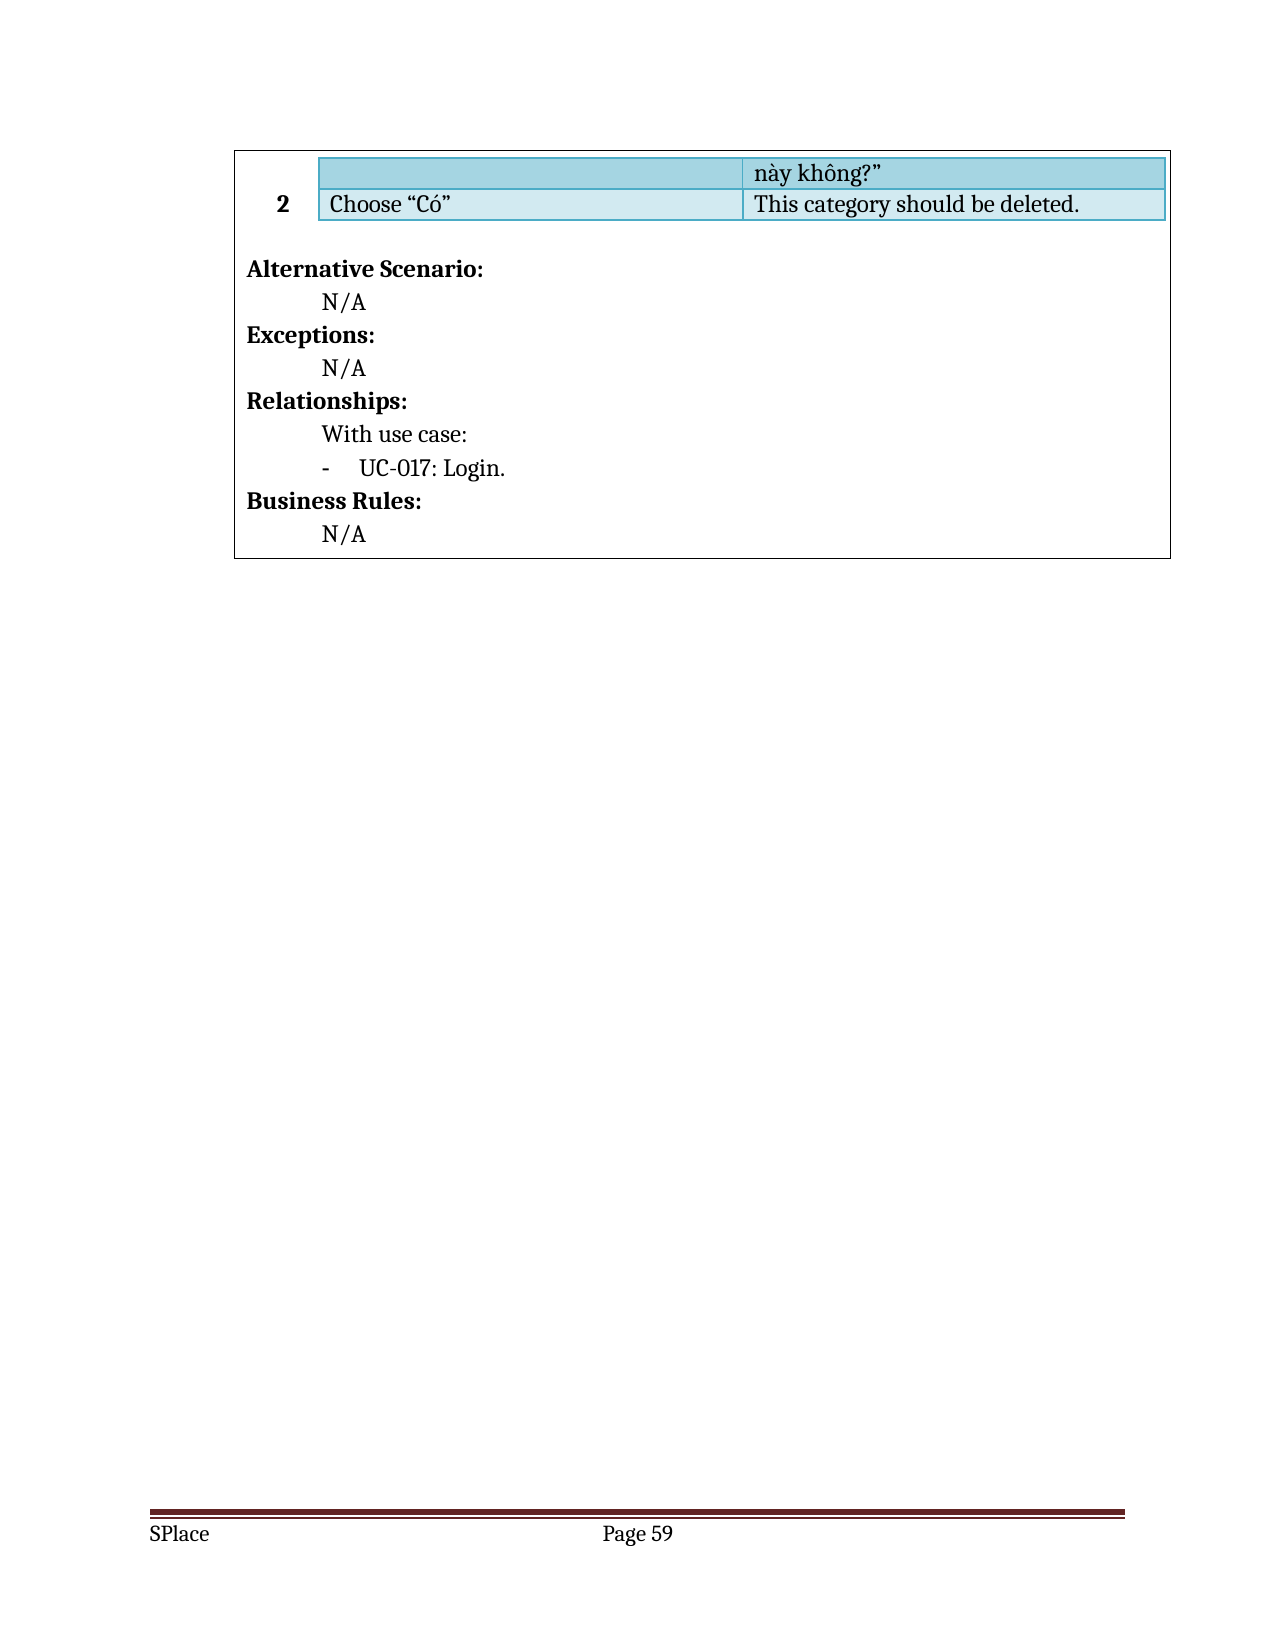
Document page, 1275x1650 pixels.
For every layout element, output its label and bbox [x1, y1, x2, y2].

table_cell [235, 151, 1170, 558]
